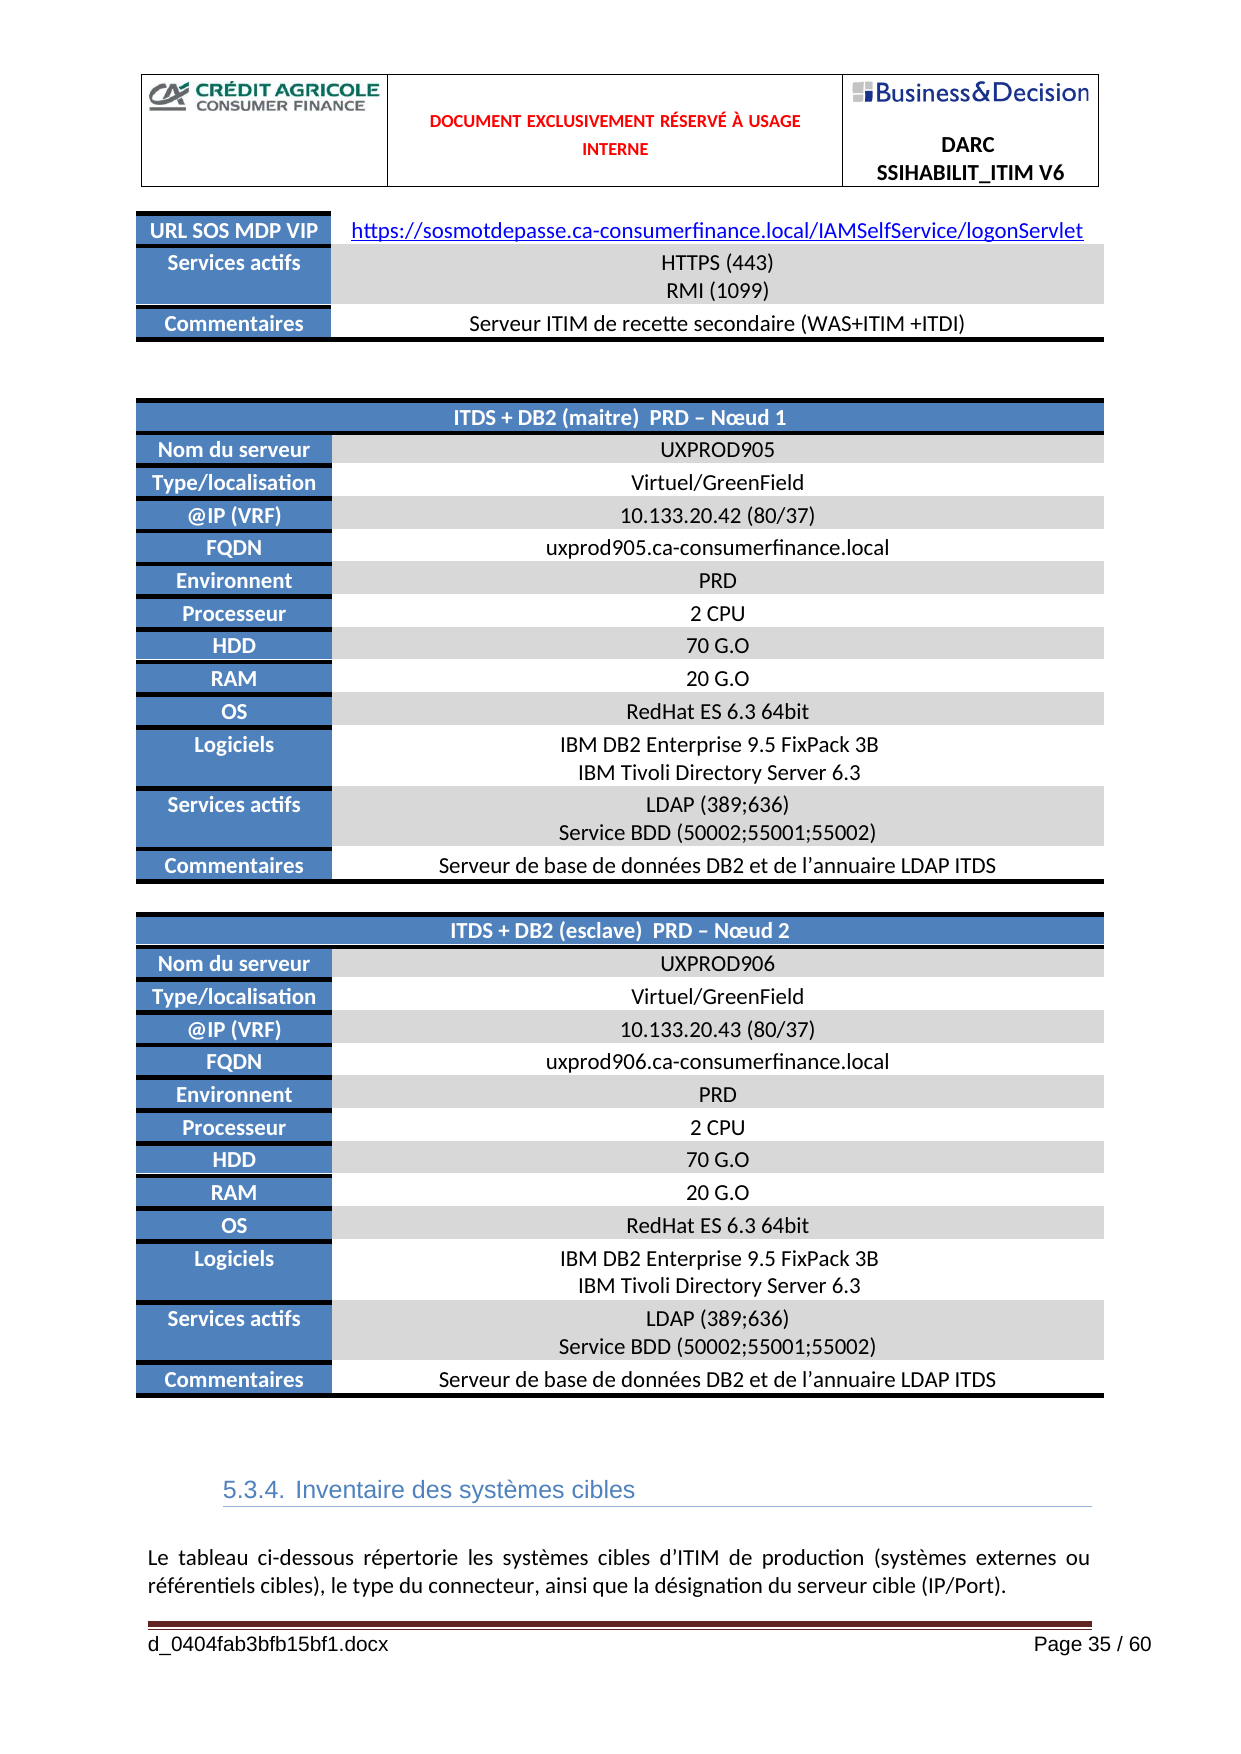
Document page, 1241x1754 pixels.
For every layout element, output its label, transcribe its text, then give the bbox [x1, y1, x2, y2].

table_cell Services actifs [136, 248, 331, 304]
table_cell Serveur de base de données DB2 et de l’annuaire LDAP ITDS [332, 1360, 1104, 1393]
table_cell Commentaires [136, 309, 331, 337]
table_cell HDD [136, 632, 332, 659]
table_cell Services actifs [136, 1305, 332, 1360]
text Le tableau ci-dessous répertorie les systèmes cibles d’ITIM de production (systèmes externes ou référentiels cibles), le type du connecteur, ainsi que la désignation du serveur cible (IP/Port). [148, 1543, 1092, 1599]
table_cell Nom du serveur [136, 949, 332, 977]
table_cell URL SOS MDP VIP [136, 216, 331, 244]
table_cell Serveur de base de données DB2 et de l’annuaire LDAP ITDS [332, 846, 1104, 879]
table_cell Processeur [136, 1113, 332, 1141]
table_cell FQDN [136, 533, 332, 561]
table_cell Commentaires [136, 1365, 332, 1393]
table_cell LDAP (389;636) Service BDD (50002;55001;55002) [332, 1300, 1104, 1360]
table_cell IBM DB2 Enterprise 9.5 FixPack 3B IBM Tivoli Directory Server 6.3 [332, 725, 1104, 786]
table_cell 20 G.O [332, 1174, 1104, 1206]
table_cell 10.133.20.42 (80/37) [332, 496, 1104, 529]
table_header ITDS + DB2 (esclave) PRD – Nœud 2 [136, 917, 1104, 944]
table_cell Virtuel/GreenField [332, 463, 1104, 496]
table_cell uxprod906.ca-consumerfinance.local [332, 1043, 1104, 1075]
table_cell RedHat ES 6.3 64bit [332, 1206, 1104, 1239]
table_cell Processeur [136, 599, 332, 627]
table_cell RAM [136, 664, 332, 692]
table_cell Logiciels [136, 1244, 332, 1300]
table_cell Virtuel/GreenField [332, 977, 1104, 1010]
table_cell RedHat ES 6.3 64bit [332, 692, 1104, 725]
table_cell uxprod905.ca-consumerfinance.local [332, 529, 1104, 561]
table_cell HDD [136, 1146, 332, 1173]
table_cell LDAP (389;636) Service BDD (50002;55001;55002) [332, 786, 1104, 846]
table_cell 2 CPU [332, 594, 1104, 627]
table_cell Type/localisation [136, 982, 332, 1010]
table_cell IBM DB2 Enterprise 9.5 FixPack 3B IBM Tivoli Directory Server 6.3 [332, 1239, 1104, 1300]
table_cell Logiciels [136, 730, 332, 786]
table_cell https://sosmotdepasse.ca-consumerfinance.local/IAMSelfService/logonServlet [331, 211, 1104, 244]
table_cell RAM [136, 1178, 332, 1206]
picture [148, 81, 382, 113]
table_cell PRD [332, 1075, 1104, 1108]
table_cell Environnent [136, 1080, 332, 1108]
table_cell UXPROD905 [332, 435, 1104, 463]
table_cell Serveur ITIM de recette secondaire (WAS+ITIM +ITDI) [331, 305, 1104, 337]
table_cell Environnent [136, 566, 332, 594]
table_cell Services actifs [136, 791, 332, 846]
table_cell @IP (VRF) [136, 1015, 332, 1043]
table_cell OS [136, 1211, 332, 1239]
subtitle Inventaire des systèmes cibles [223, 1475, 1092, 1506]
table_cell 70 G.O [332, 627, 1104, 659]
table_cell @IP (VRF) [136, 501, 332, 529]
table_cell Commentaires [136, 851, 332, 879]
table_cell OS [136, 697, 332, 725]
table_header ITDS + DB2 (maitre) PRD – Nœud 1 [136, 403, 1104, 431]
table_cell HTTPS (443) RMI (1099) [331, 244, 1104, 304]
table_cell 10.133.20.43 (80/37) [332, 1010, 1104, 1043]
table_cell PRD [332, 561, 1104, 594]
table_cell FQDN [136, 1047, 332, 1075]
table_cell Nom du serveur [136, 435, 332, 463]
table_cell 20 G.O [332, 660, 1104, 692]
picture [852, 81, 1089, 102]
table_cell UXPROD906 [332, 949, 1104, 977]
table_cell Type/localisation [136, 468, 332, 496]
table_cell 70 G.O [332, 1141, 1104, 1173]
table_cell 2 CPU [332, 1108, 1104, 1141]
